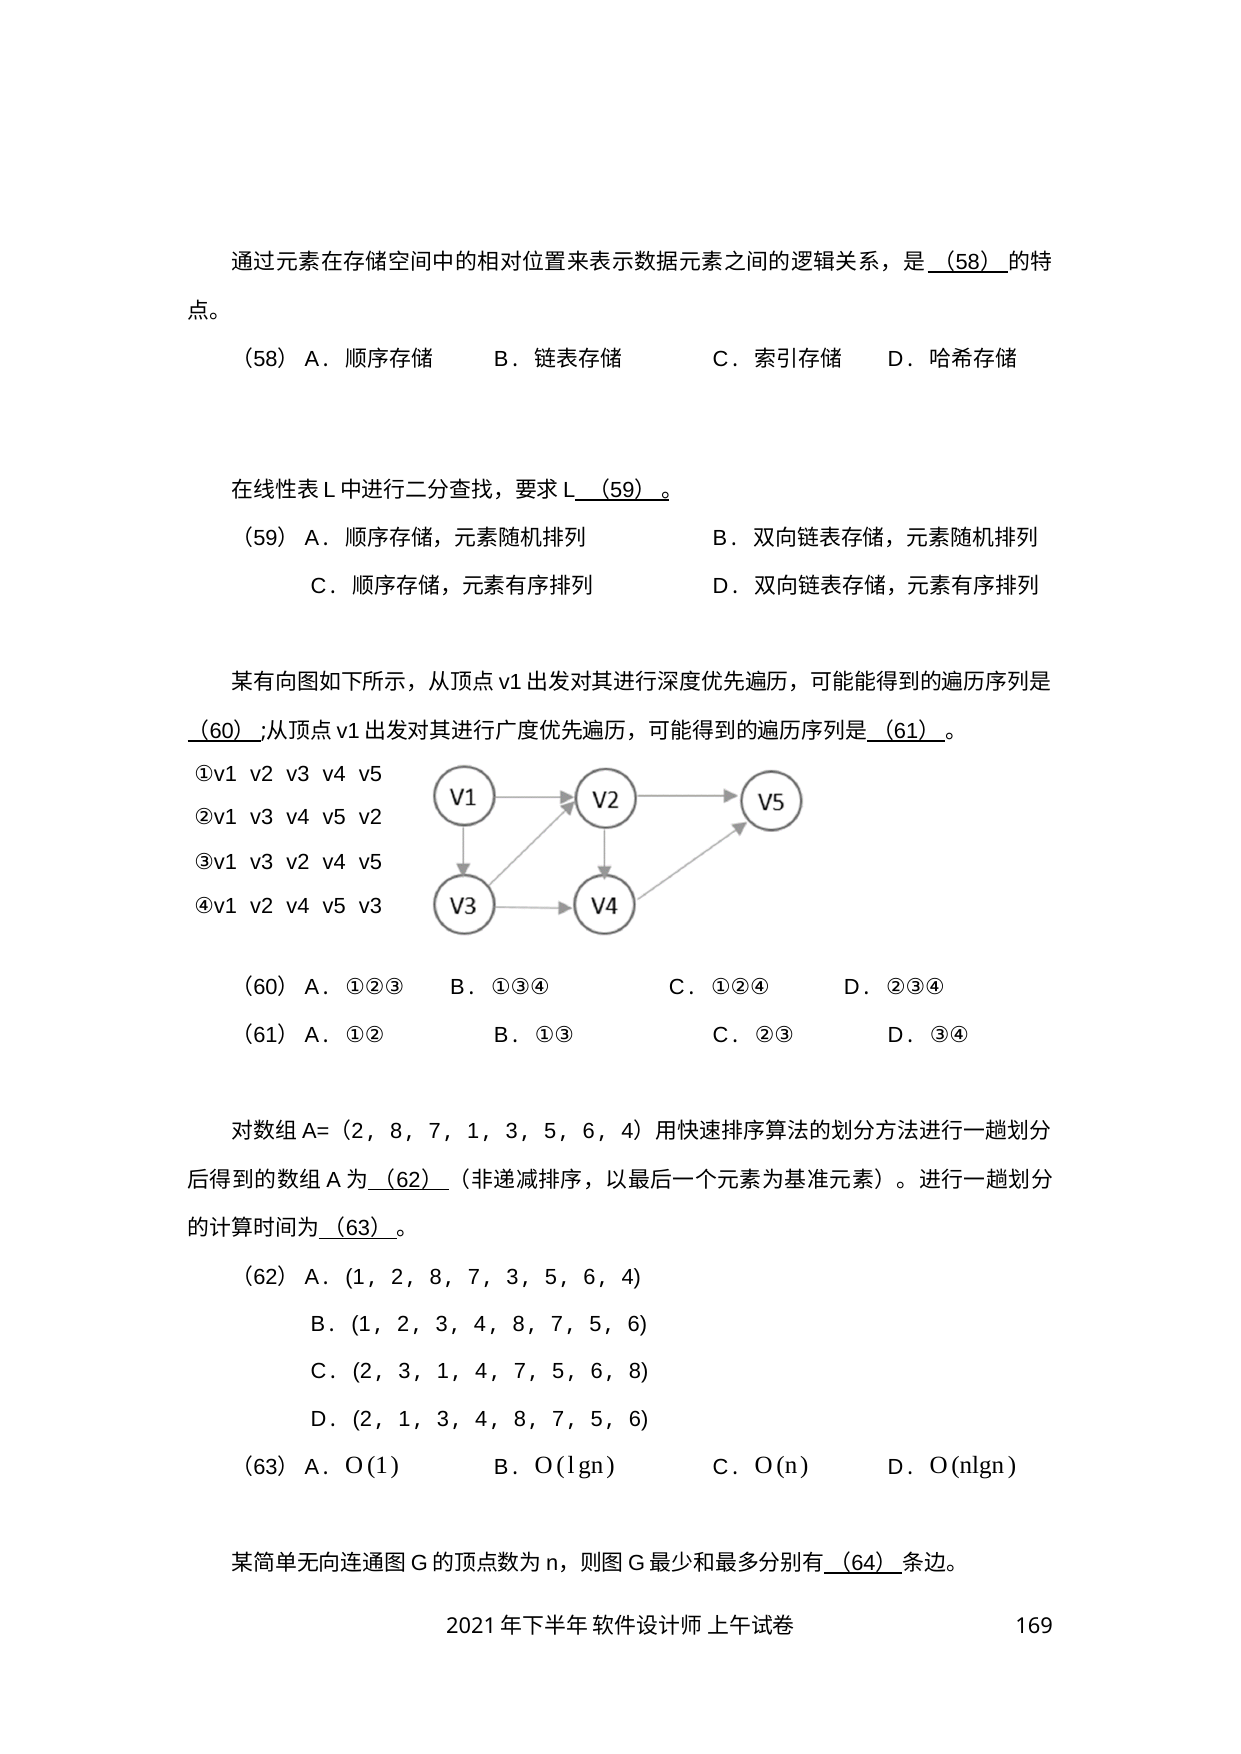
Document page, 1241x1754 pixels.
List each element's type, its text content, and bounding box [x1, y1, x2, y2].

text （60） A. ①②③ B. ①③④ C. ①②④ D. ②③④ [187, 968, 1053, 1001]
text 对数组A=（2, 8, 7, 1, 3, 5, 6, 4）用快速排序算法的划分方法进行一趟划分后得到的数组A为 （62） （非递减排序，以最后一个元素为基准元素）。进行一趟划分的计算时间为 （63） 。 [187, 1112, 1053, 1242]
text 在线性表L中进行二分查找，要求L （59） 。 [187, 471, 1053, 504]
text （61） A. ①② B. ①③ C. ②③ D. ③④ [187, 1017, 1053, 1049]
text C. 顺序存储，元素有序排列 D. 双向链表存储，元素有序排列 [187, 568, 1053, 601]
text 某有向图如下所示，从顶点v1出发对其进行深度优先遍历，可能能得到的遍历序列是 （60） ;从顶点v1出发对其进行广度优先遍历，可能得到的遍历序列是 （61） 。 [187, 664, 1053, 745]
text （63） A. B. C. D. [187, 1449, 1053, 1481]
picture [426, 760, 815, 941]
text （59） A. 顺序存储，元素随机排列 B. 双向链表存储，元素随机排列 [187, 520, 1053, 552]
text 某简单无向连通图G的顶点数为n，则图G最少和最多分别有 （64） 条边。 [187, 1544, 1053, 1577]
text B. (1, 2, 3, 4, 8, 7, 5, 6) [187, 1307, 1053, 1339]
text C. (2, 3, 1, 4, 7, 5, 6, 8) [187, 1354, 1053, 1387]
text （58） A. 顺序存储 B. 链表存储 C. 索引存储 D. 哈希存储 [187, 341, 1053, 373]
text （62） A. (1, 2, 8, 7, 3, 5, 6, 4) [187, 1258, 1053, 1291]
text 通过元素在存储空间中的相对位置来表示数据元素之间的逻辑关系，是 （58） 的特点。 [187, 244, 1053, 325]
text D. (2, 1, 3, 4, 8, 7, 5, 6) [187, 1401, 1053, 1434]
